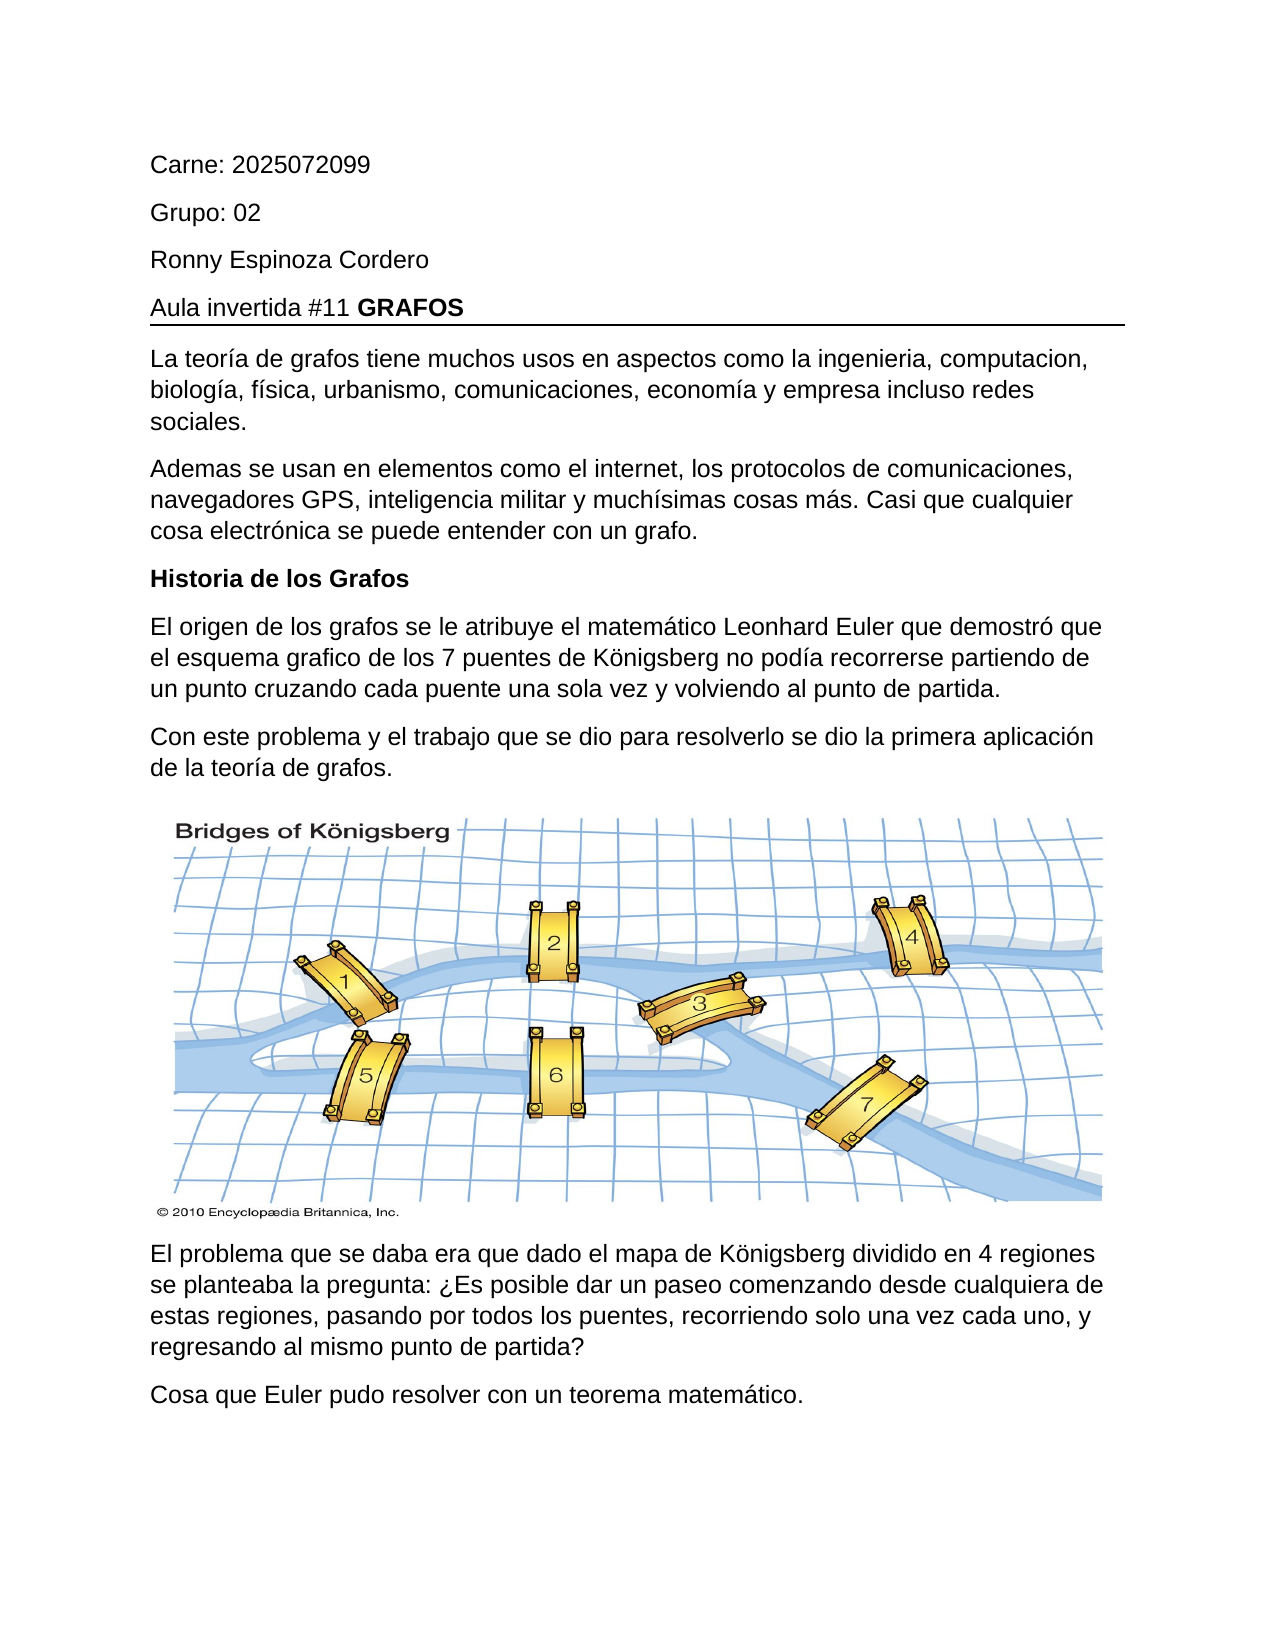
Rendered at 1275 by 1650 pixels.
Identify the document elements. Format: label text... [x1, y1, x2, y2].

text Aula invertida #11 GRAFOS [150, 293, 1125, 324]
text El problema que se daba era que dado el mapa de Königsberg dividido en 4 regiones se planteaba la pregunta: ¿Es posible dar un paseo comenzando desde cualquiera de estas regiones, pasando por todos los puentes, recorriendo solo una vez cada uno, y regresando al mismo punto de partida? [150, 1239, 1125, 1361]
text Carne: 2025072099 [150, 150, 1125, 179]
text Grupo: 02 [150, 198, 1125, 226]
text Cosa que Euler pudo resolver con un teorema matemático. [150, 1380, 1125, 1409]
text El origen de los grafos se le atribuye el matemático Leonhard Euler que demostró que el esquema grafico de los 7 puentes de Königsberg no podía recorrerse partiendo de un punto cruzando cada puente una sola vez y volviendo al punto de partida. [150, 612, 1125, 703]
text Con este problema y el trabajo que se dio para resolverlo se dio la primera aplicación de la teoría de grafos. [150, 722, 1125, 781]
text La teoría de grafos tiene muchos usos en aspectos como la ingenieria, computacion, biología, física, urbanismo, comunicaciones, economía y empresa incluso redes sociales. [150, 344, 1125, 435]
text Ronny Espinoza Cordero [150, 245, 1125, 274]
picture [150, 800, 1125, 1221]
text Ademas se usan en elementos como el internet, los protocolos de comunicaciones, navegadores GPS, inteligencia militar y muchísimas cosas más. Casi que cualquier cosa electrónica se puede entender con un grafo. [150, 454, 1125, 545]
text Historia de los Grafos [150, 564, 1125, 593]
